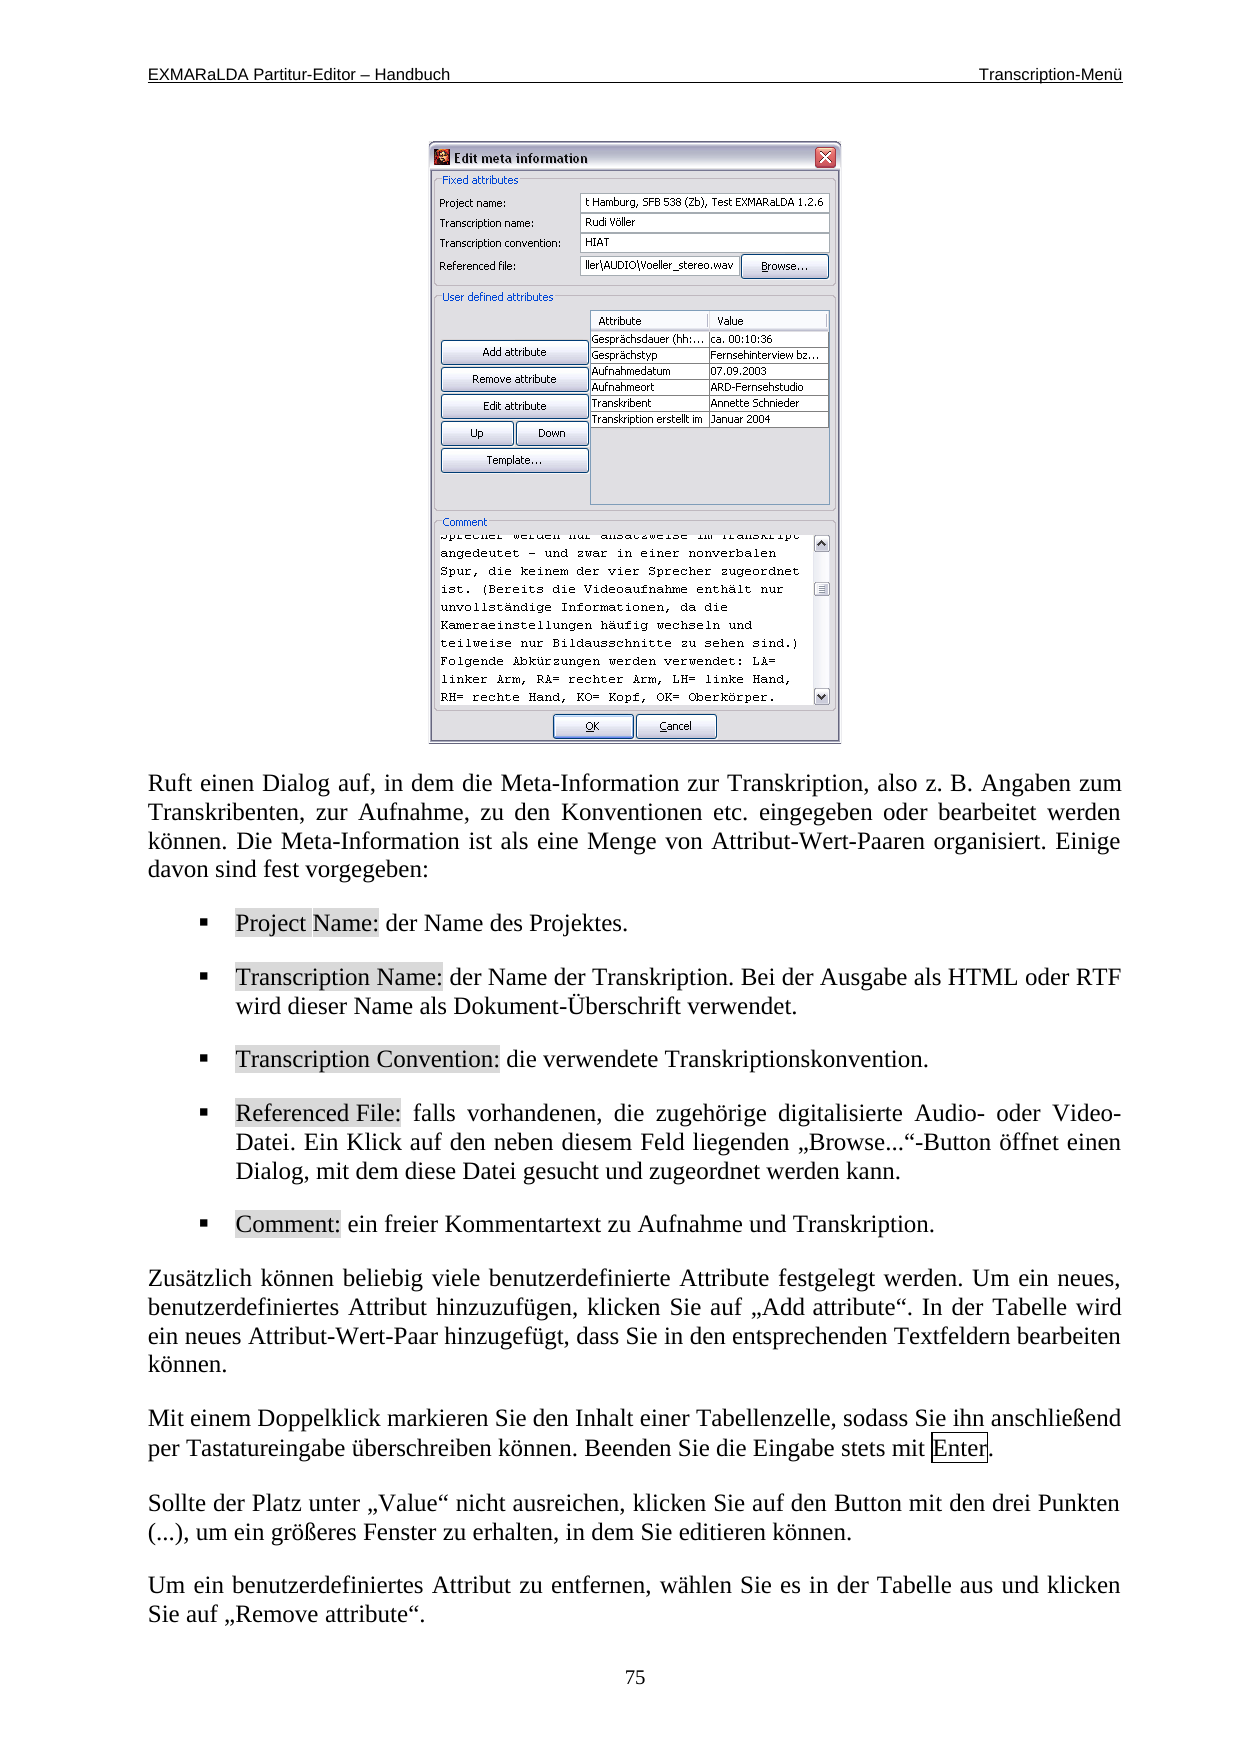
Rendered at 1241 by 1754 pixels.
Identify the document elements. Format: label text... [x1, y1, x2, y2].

list Referenced File: falls vorhandenen, die zugehörige digitalisierte Audio- oder Video-Datei. Ein Klick auf den neben diesem Feld liegenden „Browse...“-Button öffnet einen Dialog, mit dem diese Datei gesucht und zugeordnet werden kann. [198, 1098, 1122, 1184]
text Ruft einen Dialog auf, in dem die Meta-Information zur Transkription, also z. B. Angaben zum Transkribenten, zur Aufnahme, zu den Konventionen etc. eingegeben oder bearbeitet werden können. Die Meta-Information ist als eine Menge von Attribut-Wert-Paaren organisiert. Einige davon sind fest vorgegeben: [148, 768, 1122, 883]
text Um ein benutzerdefiniertes Attribut zu entfernen, wählen Sie es in der Tabelle aus und klicken Sie auf „Remove attribute“. [148, 1570, 1122, 1628]
text Zusätzlich können beliebig viele benutzerdefinierte Attribute festgelegt werden. Um ein neues, benutzerdefiniertes Attribut hinzuzufügen, klicken Sie auf „Add attribute“. In der Tabelle wird ein neues Attribut-Wert-Paar hinzugefügt, dass Sie in den entsprechenden Textfeldern bearbeiten können. [148, 1263, 1122, 1378]
text Mit einem Doppelklick markieren Sie den Inhalt einer Tabellenzelle, sodass Sie ihn anschließend per Tastatureingabe überschreiben können. Beenden Sie die Eingabe stets mit Enter. [148, 1403, 1122, 1463]
picture [428, 141, 842, 744]
list Transcription Name: der Name der Transkription. Bei der Ausgabe als HTML oder RTF wird dieser Name als Dokument-Überschrift verwendet. [198, 962, 1122, 1019]
list Project Name: der Name des Projektes. [379, 908, 1122, 937]
list Comment: ein freier Kommentartext zu Aufnahme und Transkription. [198, 1209, 1122, 1238]
list Transcription Convention: die verwendete Transkriptionskonvention. [198, 1044, 1122, 1073]
text Sollte der Platz unter „Value“ nicht ausreichen, klicken Sie auf den Button mit den drei Punkten (...), um ein größeres Fenster zu erhalten, in dem Sie editieren können. [148, 1488, 1122, 1545]
